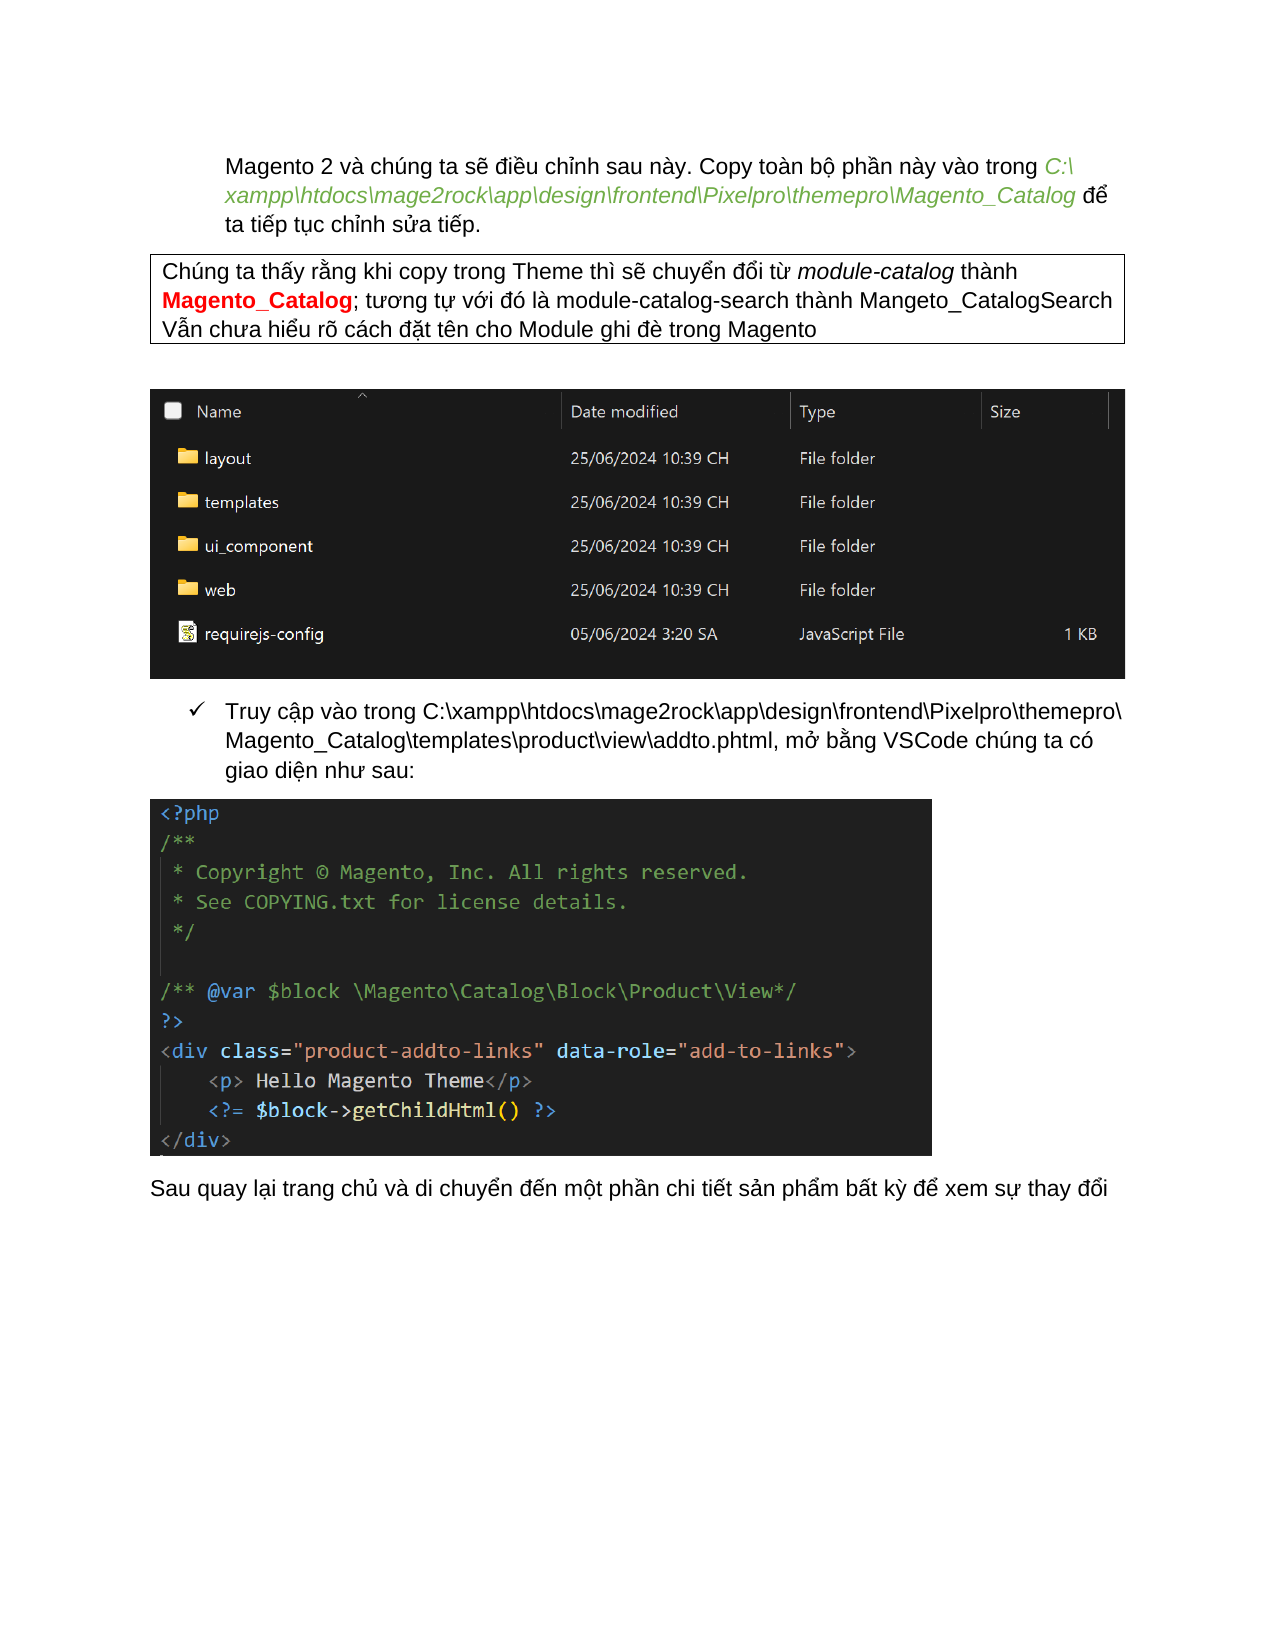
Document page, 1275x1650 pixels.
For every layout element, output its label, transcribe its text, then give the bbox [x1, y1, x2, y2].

table_header Chúng ta thấy rằng khi copy trong Theme thì sẽ chuyển đổi từ module-catalog thành Magento_Catalog; tương tự với đó là module-catalog-search thành Mangeto_CatalogSearch Vẫn chưa hiểu rõ cách đặt tên cho Module ghi đè trong Magento [151, 255, 1124, 343]
list Truy cập vào trong C:\xampp\htdocs\mage2rock\app\design\frontend\Pixelpro\themepro\Magento_Catalog\templates\product\view\addto.phtml, mở bằng VSCode chúng ta có giao diện như sau: [187, 696, 1125, 783]
text Sau quay lại trang chủ và di chuyển đến một phần chi tiết sản phẩm bất kỳ để xem sự thay đổi [150, 1173, 1125, 1202]
picture [150, 389, 1125, 679]
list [187, 150, 1125, 237]
picture [150, 799, 932, 1156]
